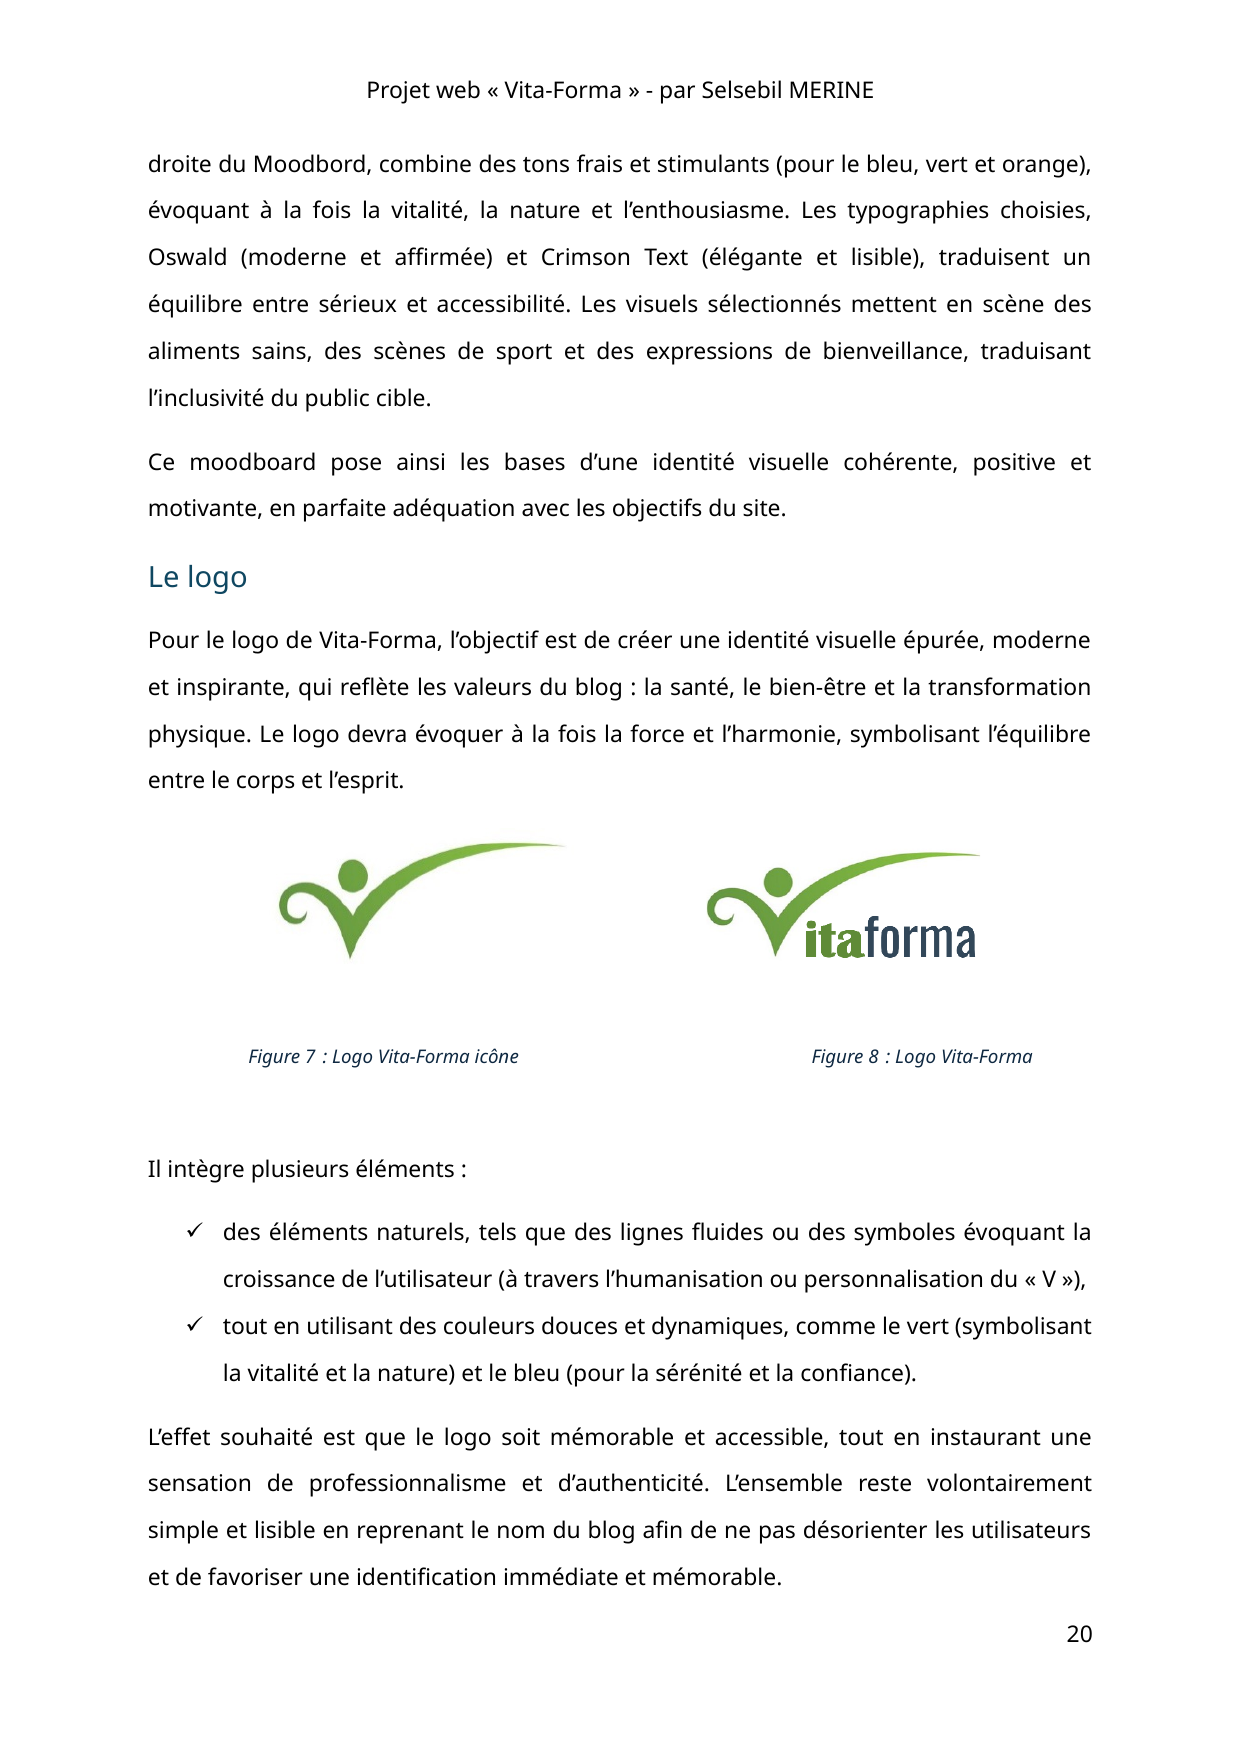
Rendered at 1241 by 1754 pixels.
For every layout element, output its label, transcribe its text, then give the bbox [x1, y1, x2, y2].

list tout en utilisant des couleurs douces et dynamiques, comme le vert (symbolisant la vitalité et la nature) et le bleu (pour la sérénité et la confiance). [185, 1310, 1093, 1388]
picture [261, 828, 585, 967]
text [148, 148, 1093, 413]
text Pour le logo de Vita-Forma, l’objectif est de créer une identité visuelle épurée, moderne et inspirante, qui reflète les valeurs du blog : la santé, le bien-être et la transformation physique. Le logo devra évoquer à la fois la force et l’harmonie, symbolisant l’équilibre entre le corps et l’esprit. [148, 624, 1093, 796]
text Ce moodboard pose ainsi les bases d’une identité visuelle cohérente, positive et motivante, en parfaite adéquation avec les objectifs du site. [148, 446, 1093, 524]
text Figure 8 : Logo Vita-Forma [738, 1043, 1093, 1068]
picture [705, 829, 981, 984]
text L’effet souhaité est que le logo soit mémorable et accessible, tout en instaurant une sensation de professionnalisme et d’authenticité. L’ensemble reste volontairement simple et lisible en reprenant le nom du blog afin de ne pas désorienter les utilisateurs et de favoriser une identification immédiate et mémorable. [148, 1421, 1093, 1592]
text Il intègre plusieurs éléments : [148, 1153, 1093, 1184]
list des éléments naturels, tels que des lignes fluides ou des symboles évoquant la croissance de l’utilisateur (à travers l’humanisation ou personnalisation du « V »), [185, 1216, 1093, 1294]
subtitle Le logo [148, 556, 1093, 596]
